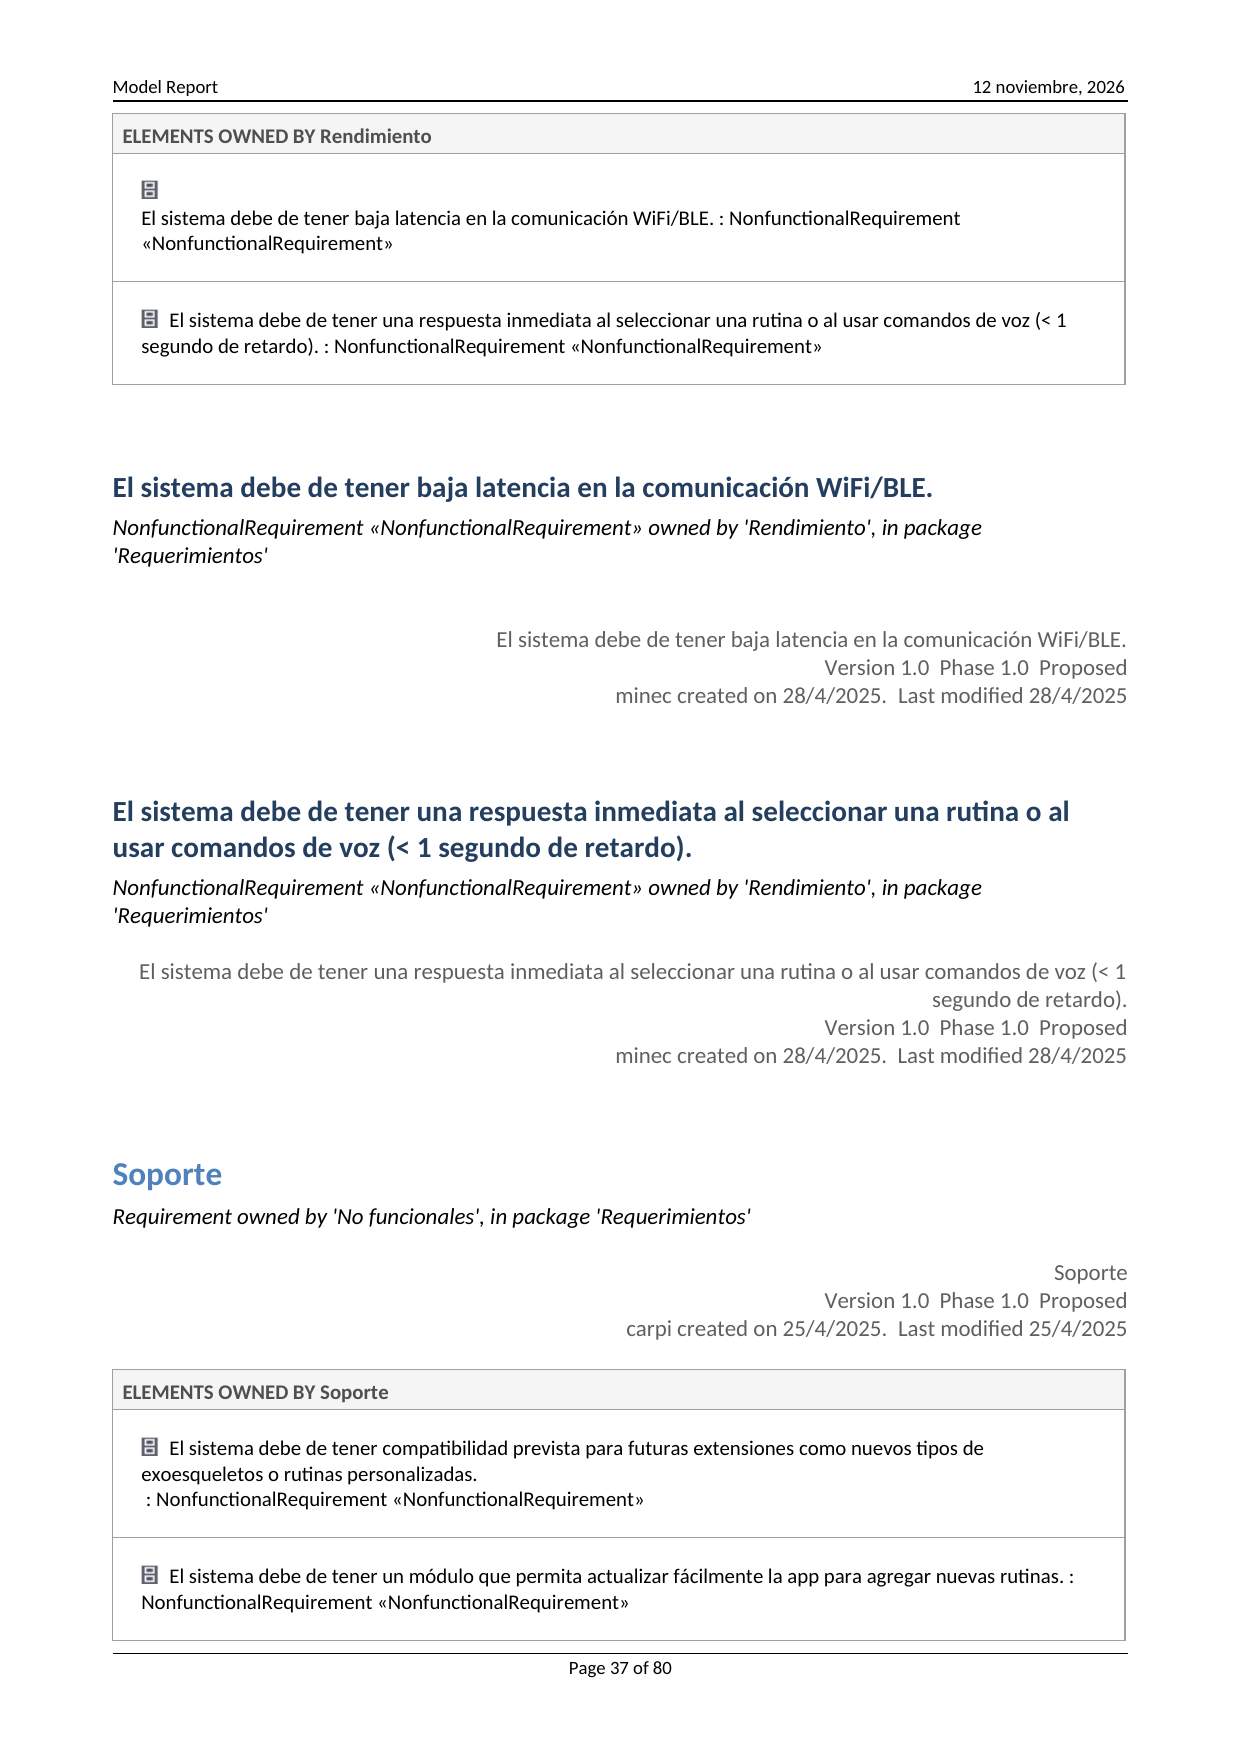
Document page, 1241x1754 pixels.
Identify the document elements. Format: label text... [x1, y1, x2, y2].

text El sistema debe de tener baja latencia en la comunicación WiFi/BLE. [112, 625, 1128, 653]
table_cell El sistema debe de tener baja latencia en la comunicación WiFi/BLE. : NonfunctionalRequirement «NonfunctionalRequirement» [113, 154, 1124, 281]
text El sistema debe de tener una respuesta inmediata al seleccionar una rutina o al usar comandos de voz (< 1 segundo de retardo). [112, 957, 1128, 1013]
subtitle El sistema debe de tener una respuesta inmediata al seleccionar una rutina o al usar comandos de voz (< 1 segundo de retardo). [112, 793, 1128, 864]
table_cell El sistema debe de tener una respuesta inmediata al seleccionar una rutina o al usar comandos de voz (< 1 segundo de retardo). : NonfunctionalRequirement «NonfunctionalRequirement» [113, 282, 1124, 384]
table_cell El sistema debe de tener compatibilidad prevista para futuras extensiones como nuevos tipos de exoesqueletos o rutinas personalizadas. : NonfunctionalRequirement «NonfunctionalRequirement» [113, 1410, 1124, 1537]
text NonfunctionalRequirement «NonfunctionalRequirement» owned by 'Rendimiento', in package 'Requerimientos' [112, 513, 1128, 569]
text Version 1.0 Phase 1.0 Proposed [112, 1286, 1128, 1314]
picture [141, 309, 160, 328]
subtitle Soporte [112, 1153, 1128, 1194]
table_header ELEMENTS OWNED BY Rendimiento [113, 114, 1124, 153]
text carpi created on 25/4/2025. Last modified 25/4/2025 [112, 1314, 1128, 1342]
text minec created on 28/4/2025. Last modified 28/4/2025 [112, 681, 1128, 709]
text minec created on 28/4/2025. Last modified 28/4/2025 [112, 1041, 1128, 1069]
subtitle El sistema debe de tener baja latencia en la comunicación WiFi/BLE. [112, 469, 1128, 504]
text Requirement owned by 'No funcionales', in package 'Requerimientos' [112, 1202, 1128, 1230]
table_header ELEMENTS OWNED BY Soporte [113, 1370, 1124, 1409]
text Version 1.0 Phase 1.0 Proposed [112, 653, 1128, 681]
picture [141, 179, 160, 199]
table_cell El sistema debe de tener un módulo que permita actualizar fácilmente la app para agregar nuevas rutinas. : NonfunctionalRequirement «NonfunctionalRequirement» [113, 1538, 1124, 1640]
text Soporte [112, 1258, 1128, 1286]
picture [141, 1436, 160, 1456]
picture [141, 1565, 160, 1584]
text NonfunctionalRequirement «NonfunctionalRequirement» owned by 'Rendimiento', in package 'Requerimientos' [112, 873, 1128, 929]
text Version 1.0 Phase 1.0 Proposed [112, 1013, 1128, 1041]
